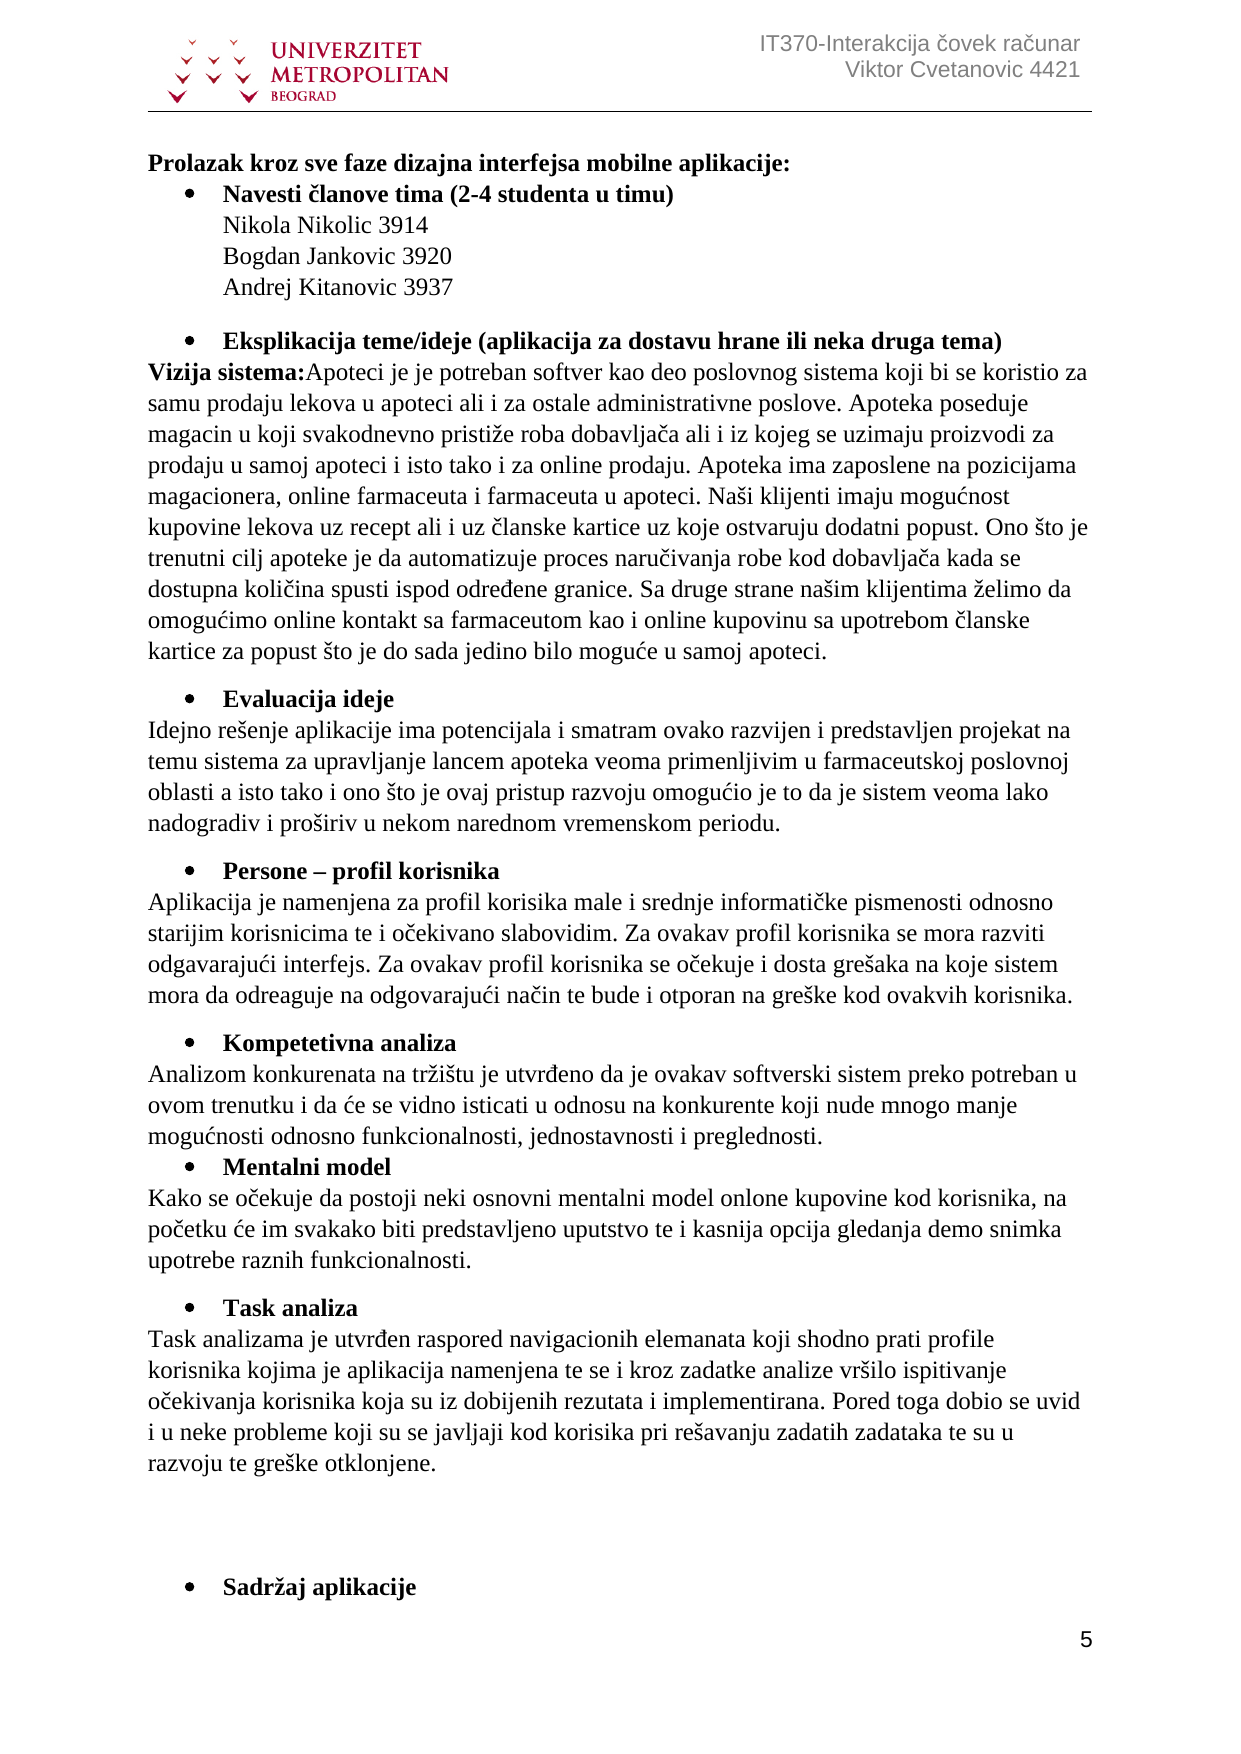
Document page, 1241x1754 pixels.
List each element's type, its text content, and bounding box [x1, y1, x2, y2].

text Prolazak kroz sve faze dizajna interfejsa mobilne aplikacije: [148, 148, 1093, 176]
list Kompetetivna analiza [185, 1028, 1093, 1057]
list Bogdan Jankovic 3920 [223, 241, 1093, 269]
text Analizom konkurenata na tržištu je utvrđeno da je ovakav softverski sistem preko potreban u ovom trenutku i da će se vidno isticati u odnosu na konkurente koji nude mnogo manje mogućnosti odnosno funkcionalnosti, jednostavnosti i preglednosti. [148, 1059, 1093, 1150]
text Task analizama je utvrđen raspored navigacionih elemanata koji shodno prati profile korisnika kojima je aplikacija namenjena te se i kroz zadatke analize vršilo ispitivanje očekivanja korisnika koja su iz dobijenih rezutata i implementirana. Pored toga dobio se uvid i u neke probleme koji su se javljaji kod korisika pri rešavanju zadatih zadataka te su u razvoju te greške otklonjene. [148, 1324, 1093, 1477]
list Navesti članove tima (2-4 studenta u timu) [185, 179, 1093, 207]
text Idejno rešenje aplikacije ima potencijala i smatram ovako razvijen i predstavljen projekat na temu sistema za upravljanje lancem apoteka veoma primenljivim u farmaceutskoj poslovnoj oblasti a isto tako i ono što je ovaj pristup razvoju omogućio je to da je sistem veoma lako nadogradiv i proširiv u nekom narednom vremenskom periodu. [148, 715, 1093, 837]
text Kako se očekuje da postoji neki osnovni mentalni model onlone kupovine kod korisnika, na početku će im svakako biti predstavljeno uputstvo te i kasnija opcija gledanja demo snimka upotrebe raznih funkcionalnosti. [148, 1183, 1093, 1274]
list Nikola Nikolic 3914 [223, 210, 1093, 238]
list Persone – profil korisnika [185, 856, 1093, 885]
list Eksplikacija teme/ideje (aplikacija za dostavu hrane ili neka druga tema) [185, 326, 1093, 355]
list Mentalni model [185, 1152, 1093, 1181]
list Task analiza [185, 1293, 1093, 1322]
picture [158, 29, 458, 111]
text Vizija sistema:Apoteci je je potreban softver kao deo poslovnog sistema koji bi se koristio za samu prodaju lekova u apoteci ali i za ostale administrativne poslove. Apoteka poseduje magacin u koji svakodnevno pristiže roba dobavljača ali i iz kojeg se uzimaju proizvodi za prodaju u samoj apoteci i isto tako i za online prodaju. Apoteka ima zaposlene na pozicijama magacionera, online farmaceuta i farmaceuta u apoteci. Naši klijenti imaju mogućnost kupovine lekova uz recept ali i uz članske kartice uz koje ostvaruju dodatni popust. Ono što je trenutni cilj apoteke je da automatizuje proces naručivanja robe kod dobavljača kada se dostupna količina spusti ispod određene granice. Sa druge strane našim klijentima želimo da omogućimo online kontakt sa farmaceutom kao i online kupovinu sa upotrebom članske kartice za popust što je do sada jedino bilo moguće u samoj apoteci. [148, 357, 1093, 665]
list Sadržaj aplikacije [185, 1572, 1093, 1601]
list Andrej Kitanovic 3937 [223, 272, 1093, 301]
list Evaluacija ideje [185, 684, 1093, 713]
text Aplikacija je namenjena za profil korisika male i srednje informatičke pismenosti odnosno starijim korisnicima te i očekivano slabovidim. Za ovakav profil korisnika se mora razviti odgavarajući interfejs. Za ovakav profil korisnika se očekuje i dosta grešaka na koje sistem mora da odreaguje na odgovarajući način te bude i otporan na greške kod ovakvih korisnika. [148, 887, 1093, 1009]
